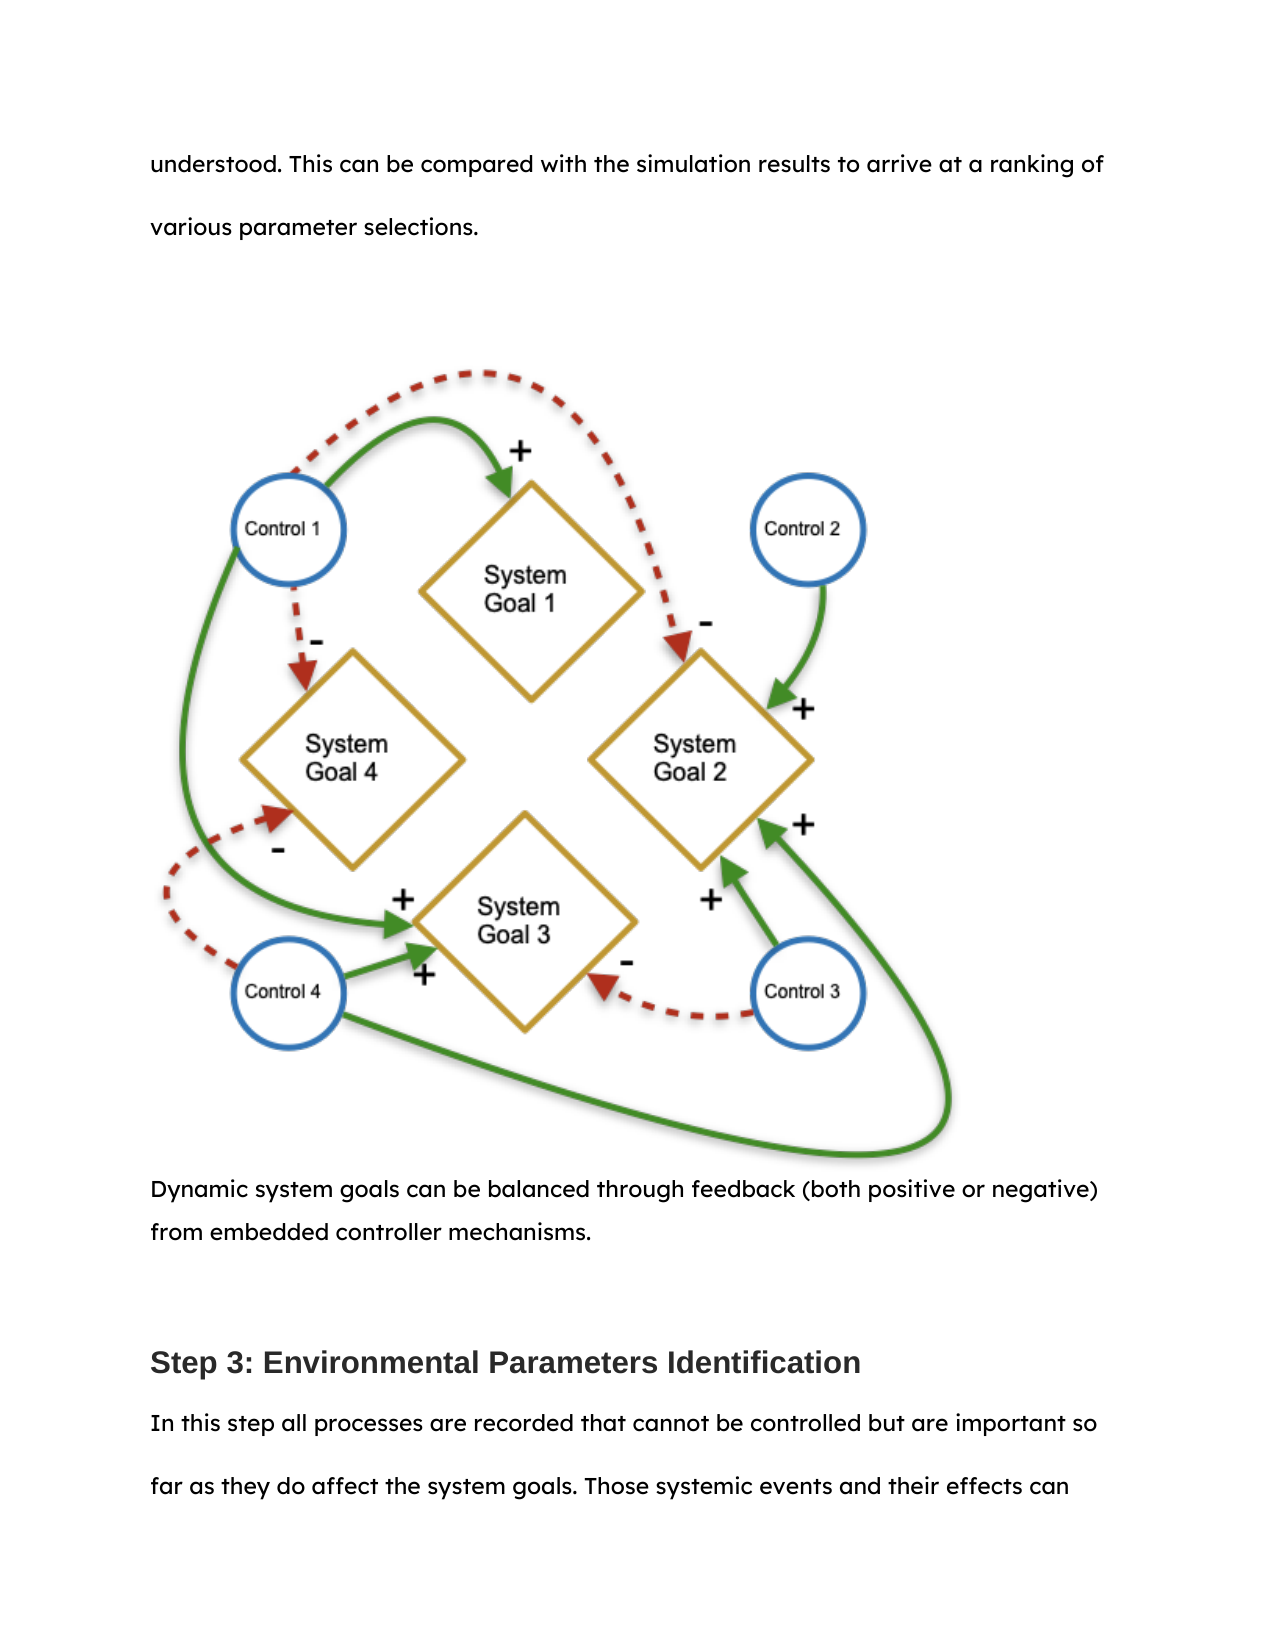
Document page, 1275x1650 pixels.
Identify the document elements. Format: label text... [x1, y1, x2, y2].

picture [150, 362, 963, 1175]
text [150, 1409, 1125, 1500]
text Dynamic system goals can be balanced through feedback (both positive or negative) from embedded controller mechanisms. [150, 1175, 1125, 1246]
subtitle Step 3: Environmental Parameters Identification [150, 1344, 1125, 1380]
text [150, 150, 1125, 241]
